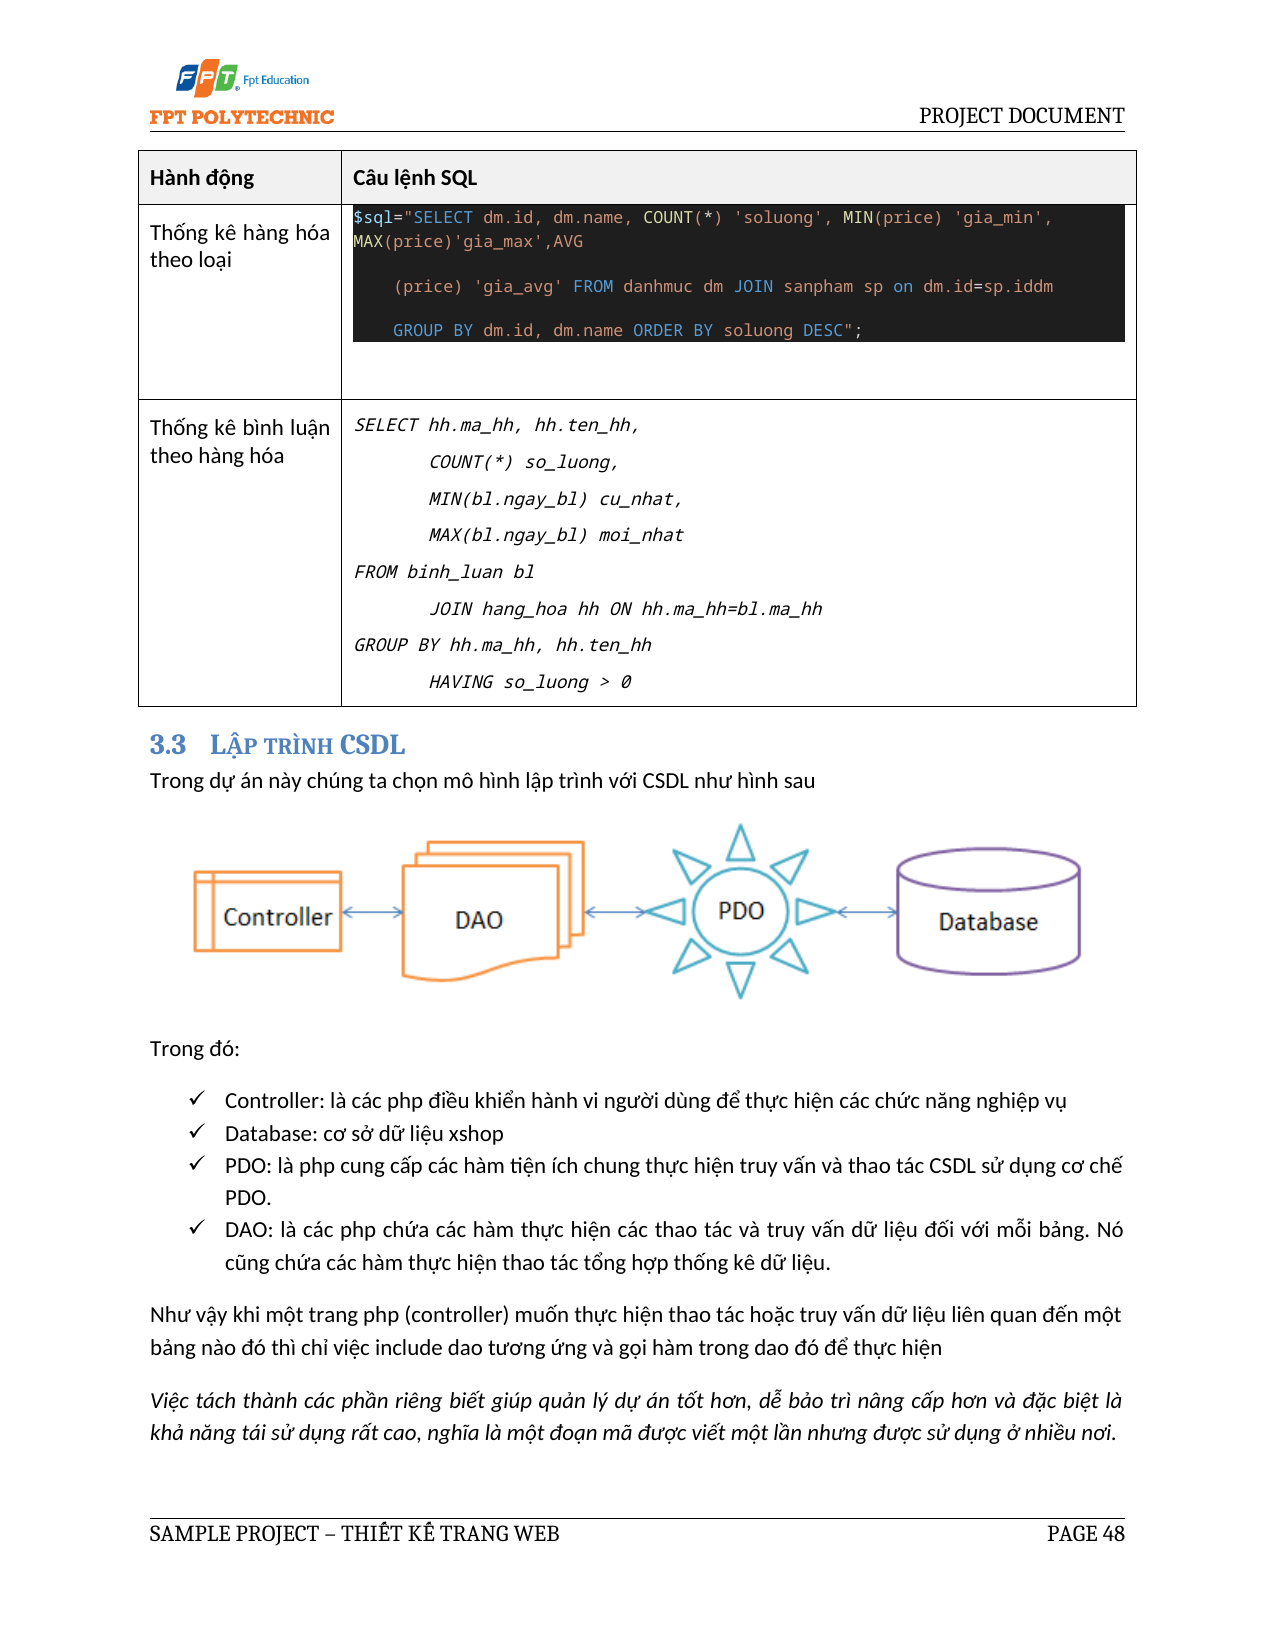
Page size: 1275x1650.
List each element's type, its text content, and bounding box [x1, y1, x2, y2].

table_header Hành động [139, 151, 341, 204]
text Việc tách thành các phần riêng biết giúp quản lý dự án tốt hơn, dễ bảo trì nâng cấp hơn và đặc biệt là khả năng tái sử dụng rất cao, nghĩa là một đoạn mã được viết một lần nhưng được sử dụng ở nhiều nơi. [150, 1386, 1125, 1446]
table_cell $sql="SELECT dm.id, dm.name, COUNT(*) 'soluong', MIN(price) 'gia_min', MAX(price)'gia_max',AVG (price) 'gia_avg' FROM danhmuc dm JOIN sanpham sp on dm.id=sp.iddm GROUP BY dm.id, dm.name ORDER BY soluong DESC"; [342, 205, 1136, 399]
text Trong dự án này chúng ta chọn mô hình lập trình với CSDL như hình sau [150, 767, 1125, 794]
table_cell Thống kê hàng hóa theo loại [139, 205, 341, 399]
text Trong đó: [150, 1034, 1125, 1062]
table_cell SELECT hh.ma_hh, hh.ten_hh, COUNT(*) so_luong, MIN(bl.ngay_bl) cu_nhat, MAX(bl.ngay_bl) moi_nhat FROM binh_luan bl JOIN hang_hoa hh ON hh.ma_hh=bl.ma_hh GROUP BY hh.ma_hh, hh.ten_hh HAVING so_luong > 0 [342, 400, 1136, 706]
table_header Câu lệnh SQL [342, 151, 1136, 204]
list PDO: là php cung cấp các hàm tiện ích chung thực hiện truy vấn và thao tác CSDL sử dụng cơ chế PDO. [187, 1151, 1125, 1211]
picture [186, 819, 1089, 1009]
list Controller: là các php điều khiển hành vi người dùng để thực hiện các chức năng nghiệp vụ [187, 1087, 1125, 1115]
list Database: cơ sở dữ liệu xshop [187, 1119, 1125, 1147]
subtitle Lập trình CSDL [150, 728, 1125, 762]
text Như vậy khi một trang php (controller) muốn thực hiện thao tác hoặc truy vấn dữ liệu liên quan đến một bảng nào đó thì chỉ việc include dao tương ứng và gọi hàm trong dao đó để thực hiện [150, 1301, 1125, 1361]
picture [150, 59, 336, 124]
table_cell Thống kê bình luận theo hàng hóa [139, 400, 341, 706]
list DAO: là các php chứa các hàm thực hiện các thao tác và truy vấn dữ liệu đối với mỗi bảng. Nó cũng chứa các hàm thực hiện thao tác tổng hợp thống kê dữ liệu. [187, 1215, 1125, 1276]
